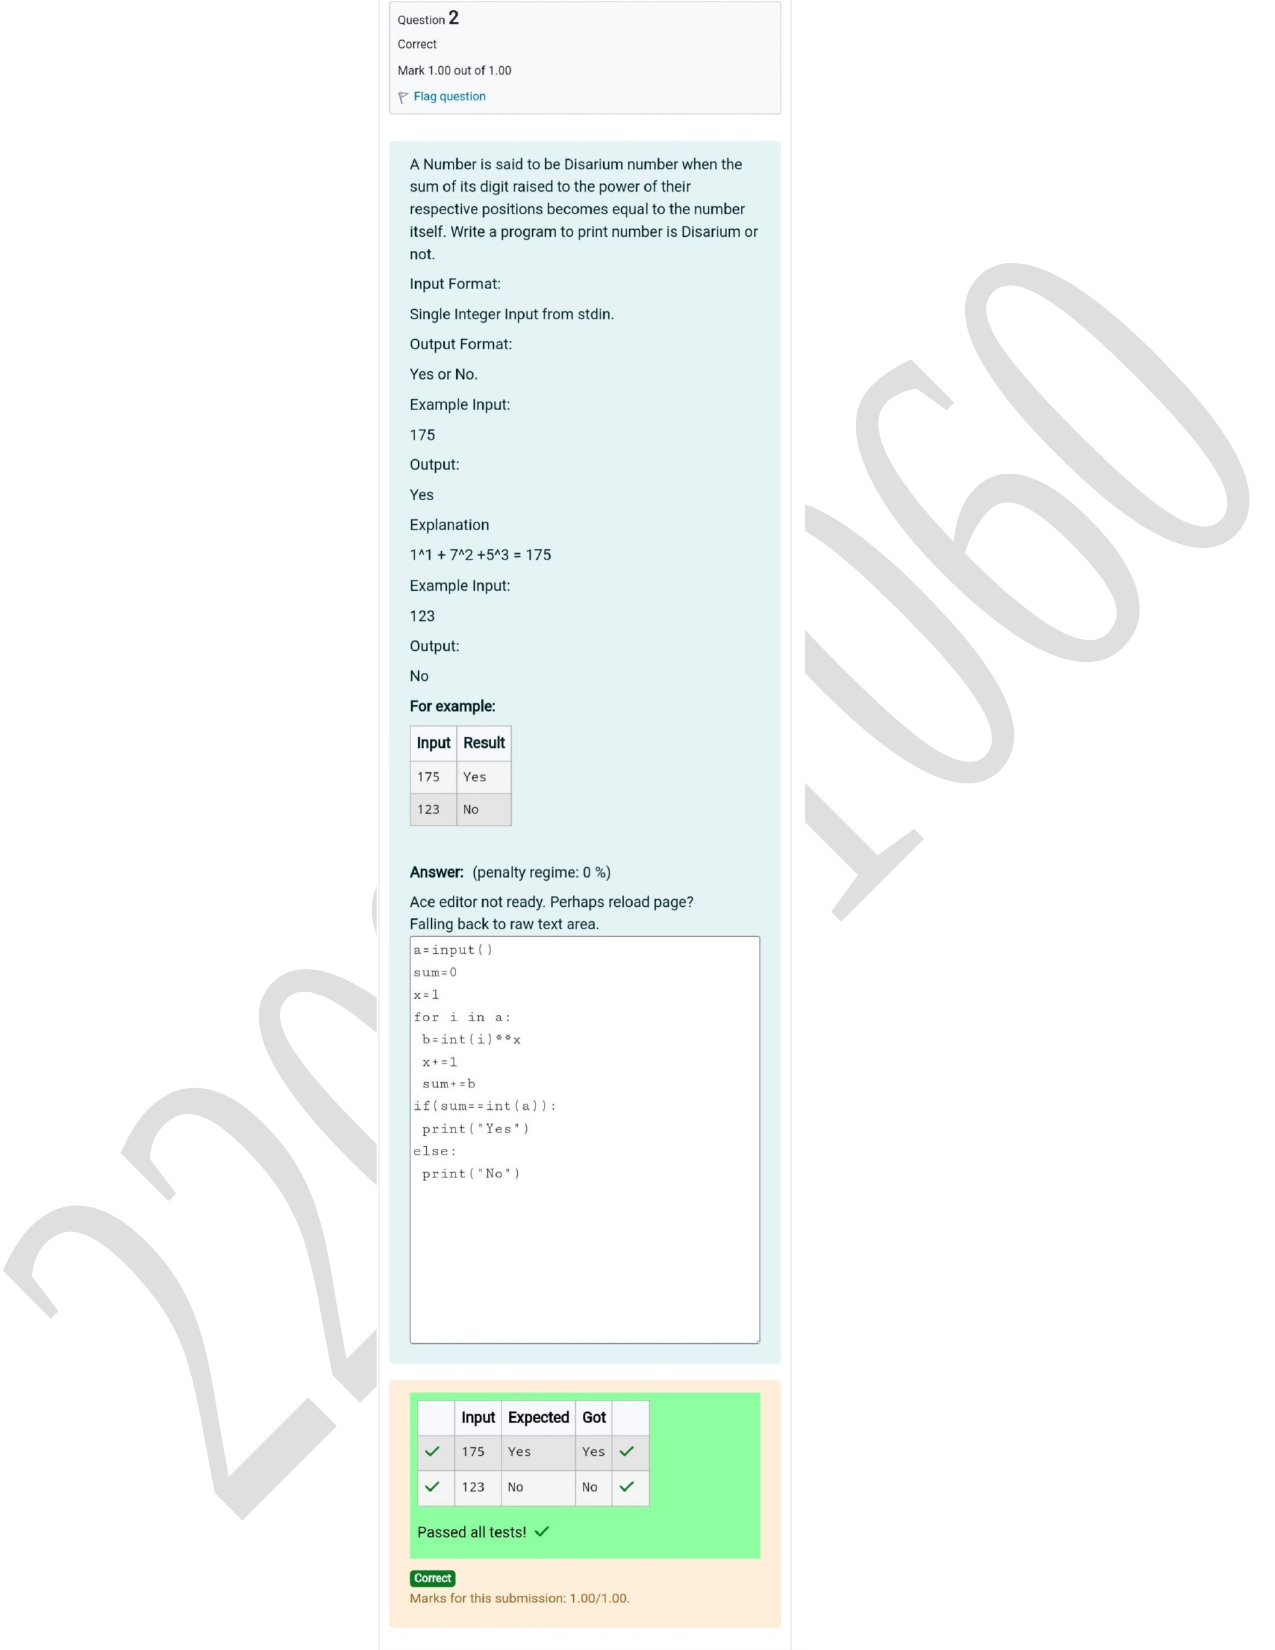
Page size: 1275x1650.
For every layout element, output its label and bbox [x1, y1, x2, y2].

picture [376, 0, 806, 1650]
